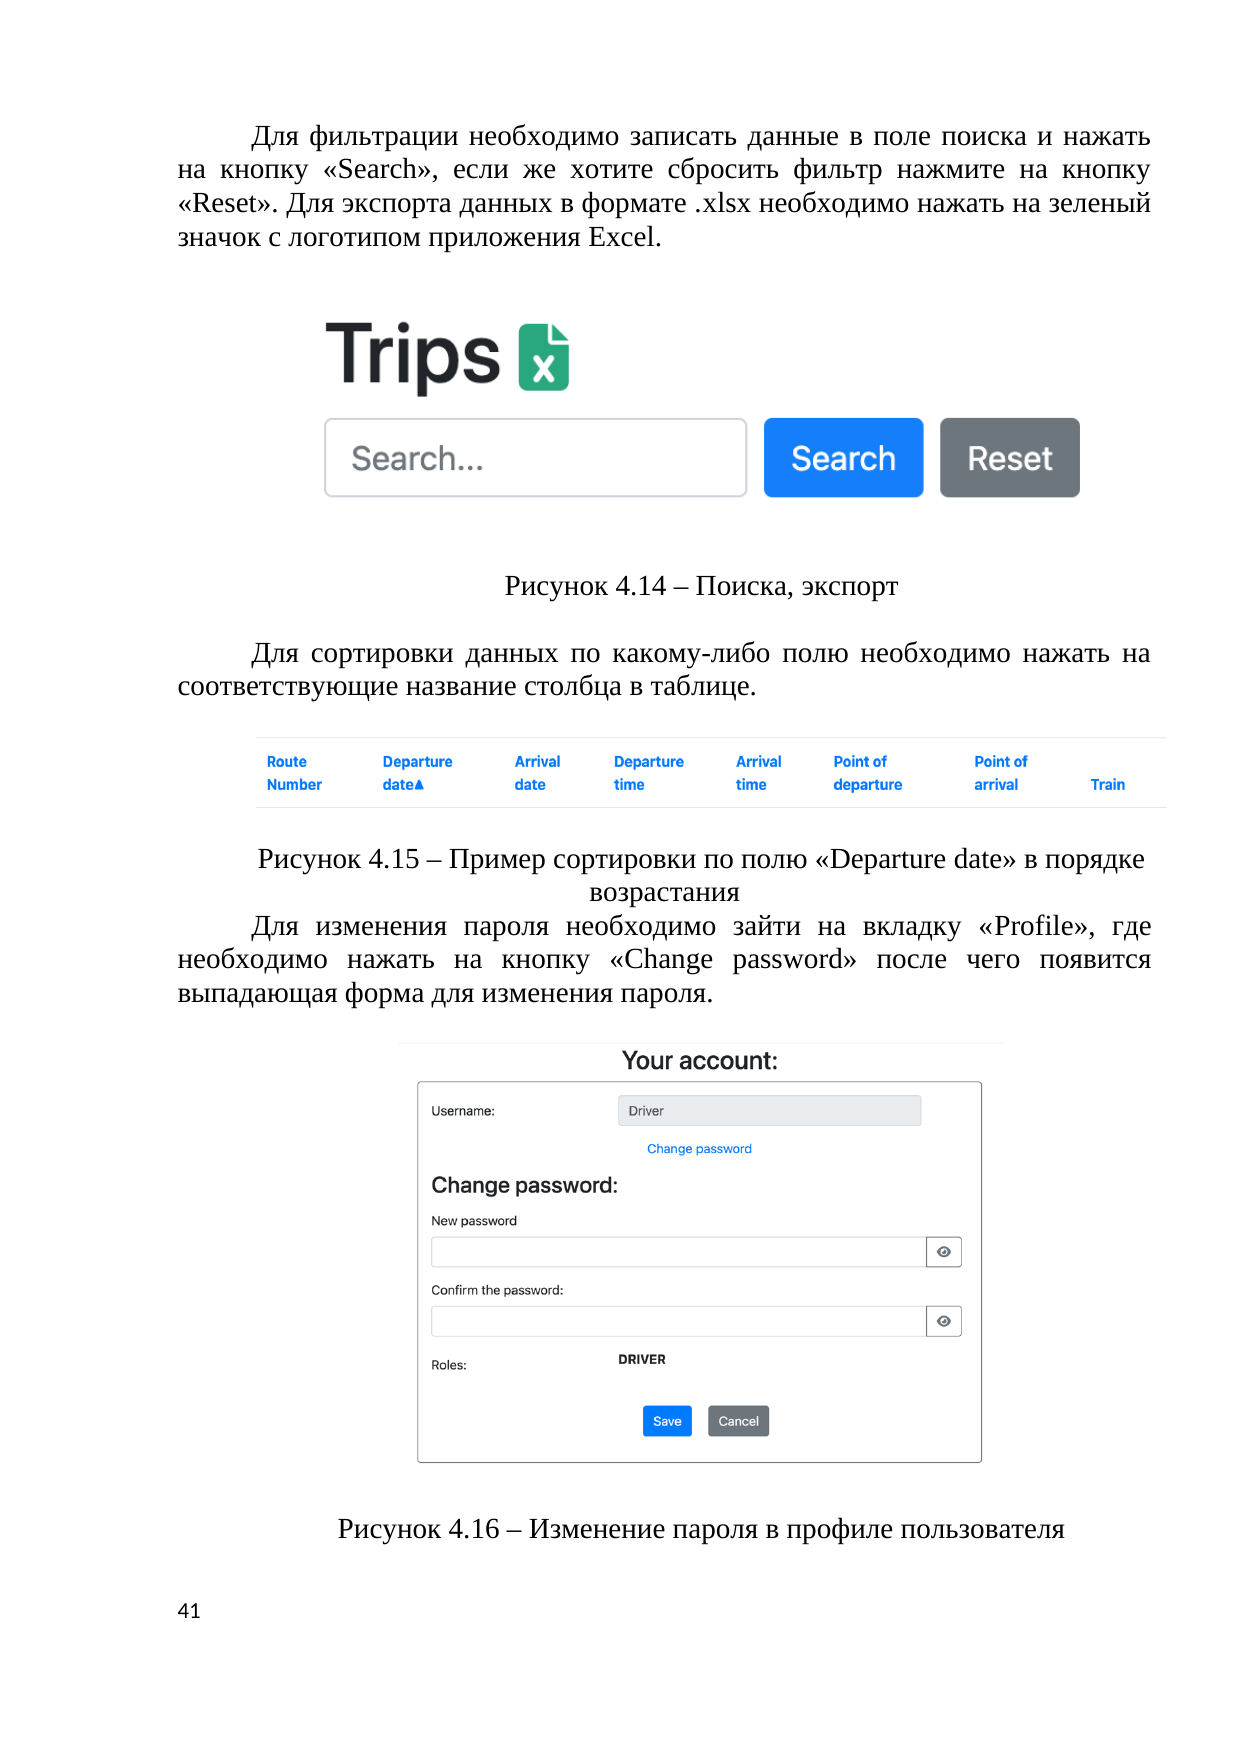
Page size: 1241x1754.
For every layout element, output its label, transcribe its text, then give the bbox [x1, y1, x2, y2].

text Рисунок 4.14 – Поиска, экспорт [177, 568, 1152, 601]
text Для сортировки данных по какому-либо полю необходимо нажать на соответствующие название столбца в таблице. [177, 635, 1152, 702]
text Рисунок 4.16 – Изменение пароля в профиле пользователя [177, 1511, 1152, 1545]
picture [251, 735, 1167, 808]
text Для фильтрации необходимо записать данные в поле поиска и нажать на кнопку «Search», если же хотите сбросить фильтр нажмите на кнопку «Reset». Для экспорта данных в формате .xlsx необходимо нажать на зеленый значок с логотипом приложения Excel. [177, 118, 1152, 252]
picture [274, 305, 1129, 535]
picture [397, 1042, 1005, 1478]
text Рисунок 4.15 – Пример сортировки по полю «Departure date» в порядке возрастания [177, 841, 1152, 908]
text Для изменения пароля необходимо зайти на вкладку «Profile», где необходимо нажать на кнопку «Change password» после чего появится выпадающая форма для изменения пароля. [177, 908, 1152, 1009]
